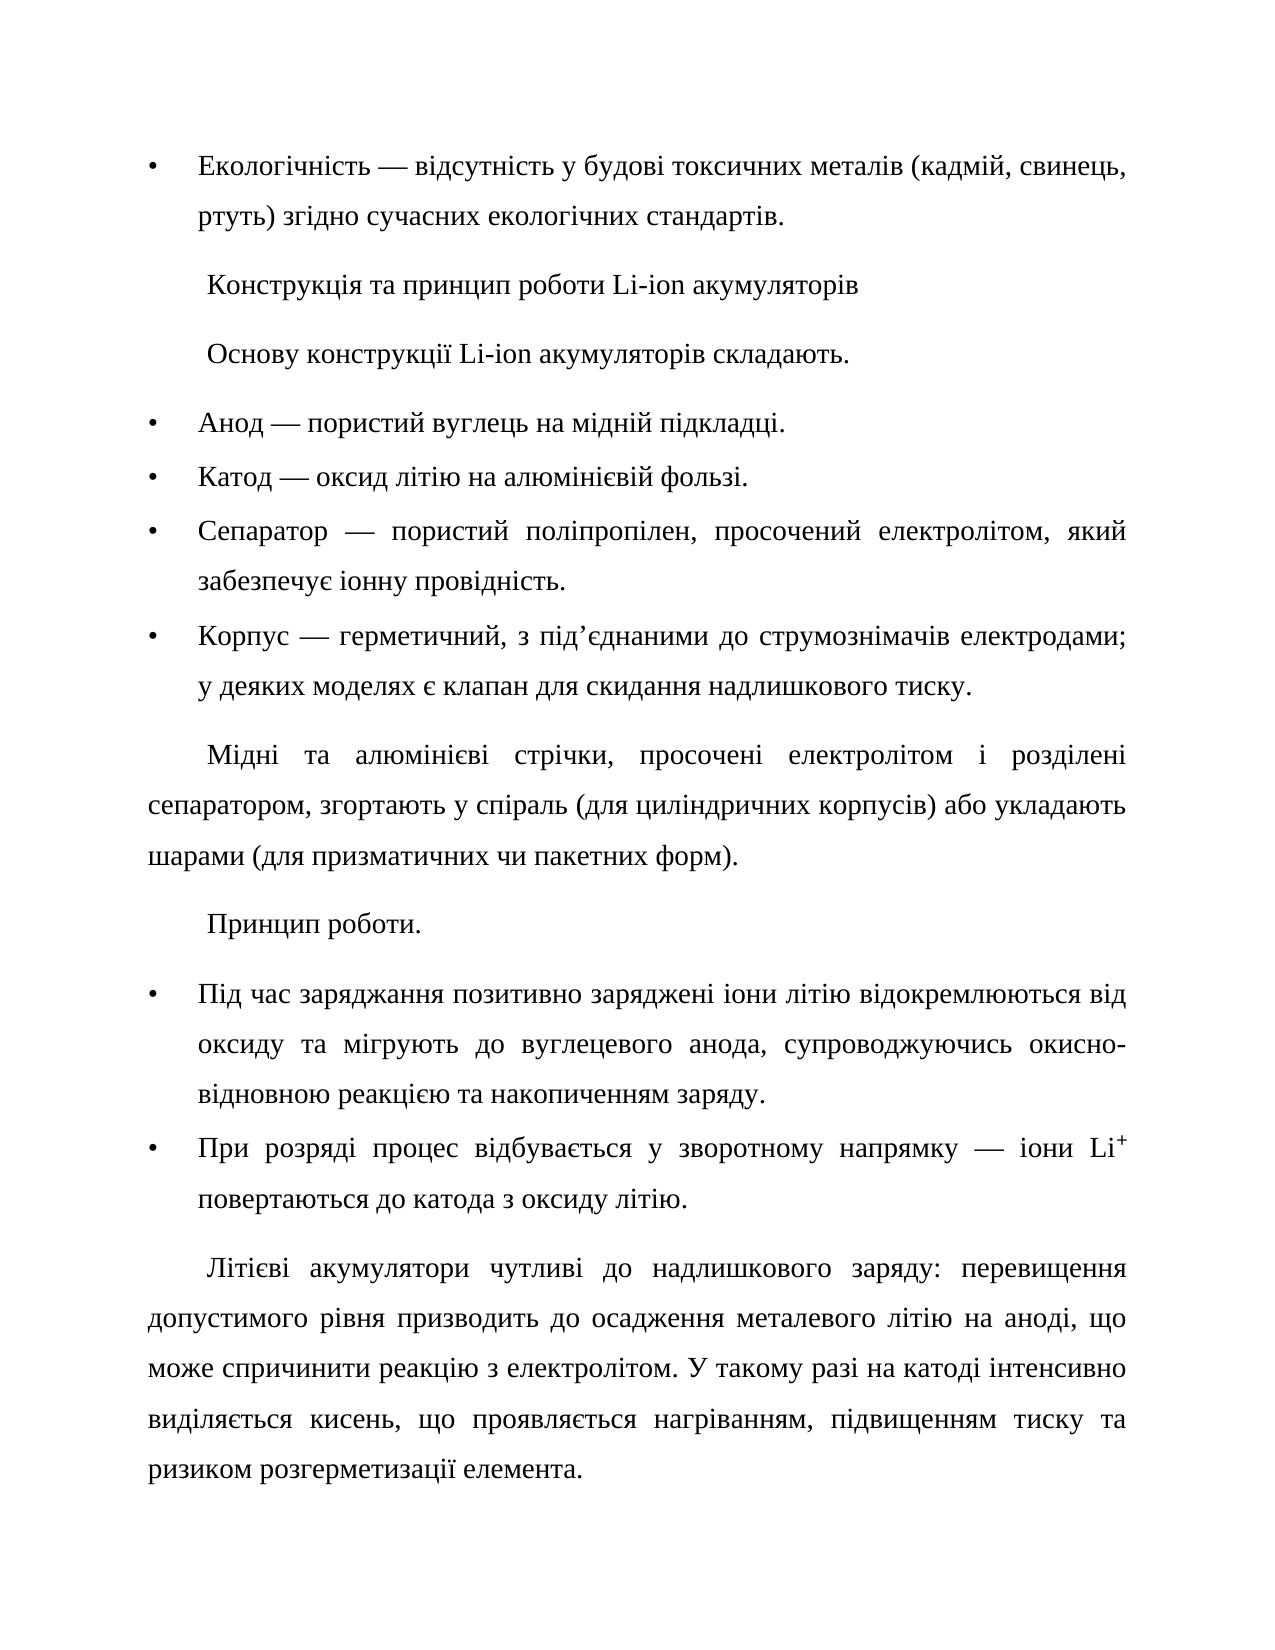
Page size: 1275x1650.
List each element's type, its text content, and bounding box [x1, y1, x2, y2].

list Під час заряджання позитивно заряджені іони літію відокремлюються від оксиду та мігрують до вуглецевого анода, супроводжуючись окисно-відновною реакцією та накопиченням заряду. [148, 976, 1127, 1110]
list Екологічність — відсутність у будові токсичних металів (кадмій, свинець, ртуть) згідно сучасних екологічних стандартів. [148, 148, 1127, 231]
text Принцип роботи. [148, 907, 1127, 940]
list Анод — пористий вуглець на мідній підкладці. [148, 405, 1127, 439]
text Основу конструкції Li-ion акумуляторів складають. [148, 336, 1127, 369]
text Літієві акумулятори чутливі до надлишкового заряду: перевищення допустимого рівня призводить до осадження металевого літію на аноді, що може спричинити реакцію з електролітом. У такому разі на катоді інтенсивно виділяється кисень, що проявляється нагріванням, підвищенням тиску та ризиком розгерметизації елемента. [148, 1250, 1127, 1484]
list Катод — оксид літію на алюмінієвій фользі. [148, 459, 1127, 493]
text Конструкція та принцип роботи Li-ion акумуляторів [148, 267, 1127, 301]
list При розряді процес відбувається у зворотному напрямку — іони Li⁺ повертаються до катода з оксиду літію. [148, 1130, 1127, 1214]
list Корпус — герметичний, з під’єднаними до струмознімачів електродами; у деяких моделях є клапан для скидання надлишкового тиску. [148, 618, 1127, 701]
list Сепаратор — пористий поліпропілен, просочений електролітом, який забезпечує іонну провідність. [148, 513, 1127, 597]
text Мідні та алюмінієві стрічки, просочені електролітом і розділені сепаратором, згортають у спіраль (для циліндричних корпусів) або укладають шарами (для призматичних чи пакетних форм). [148, 737, 1127, 871]
